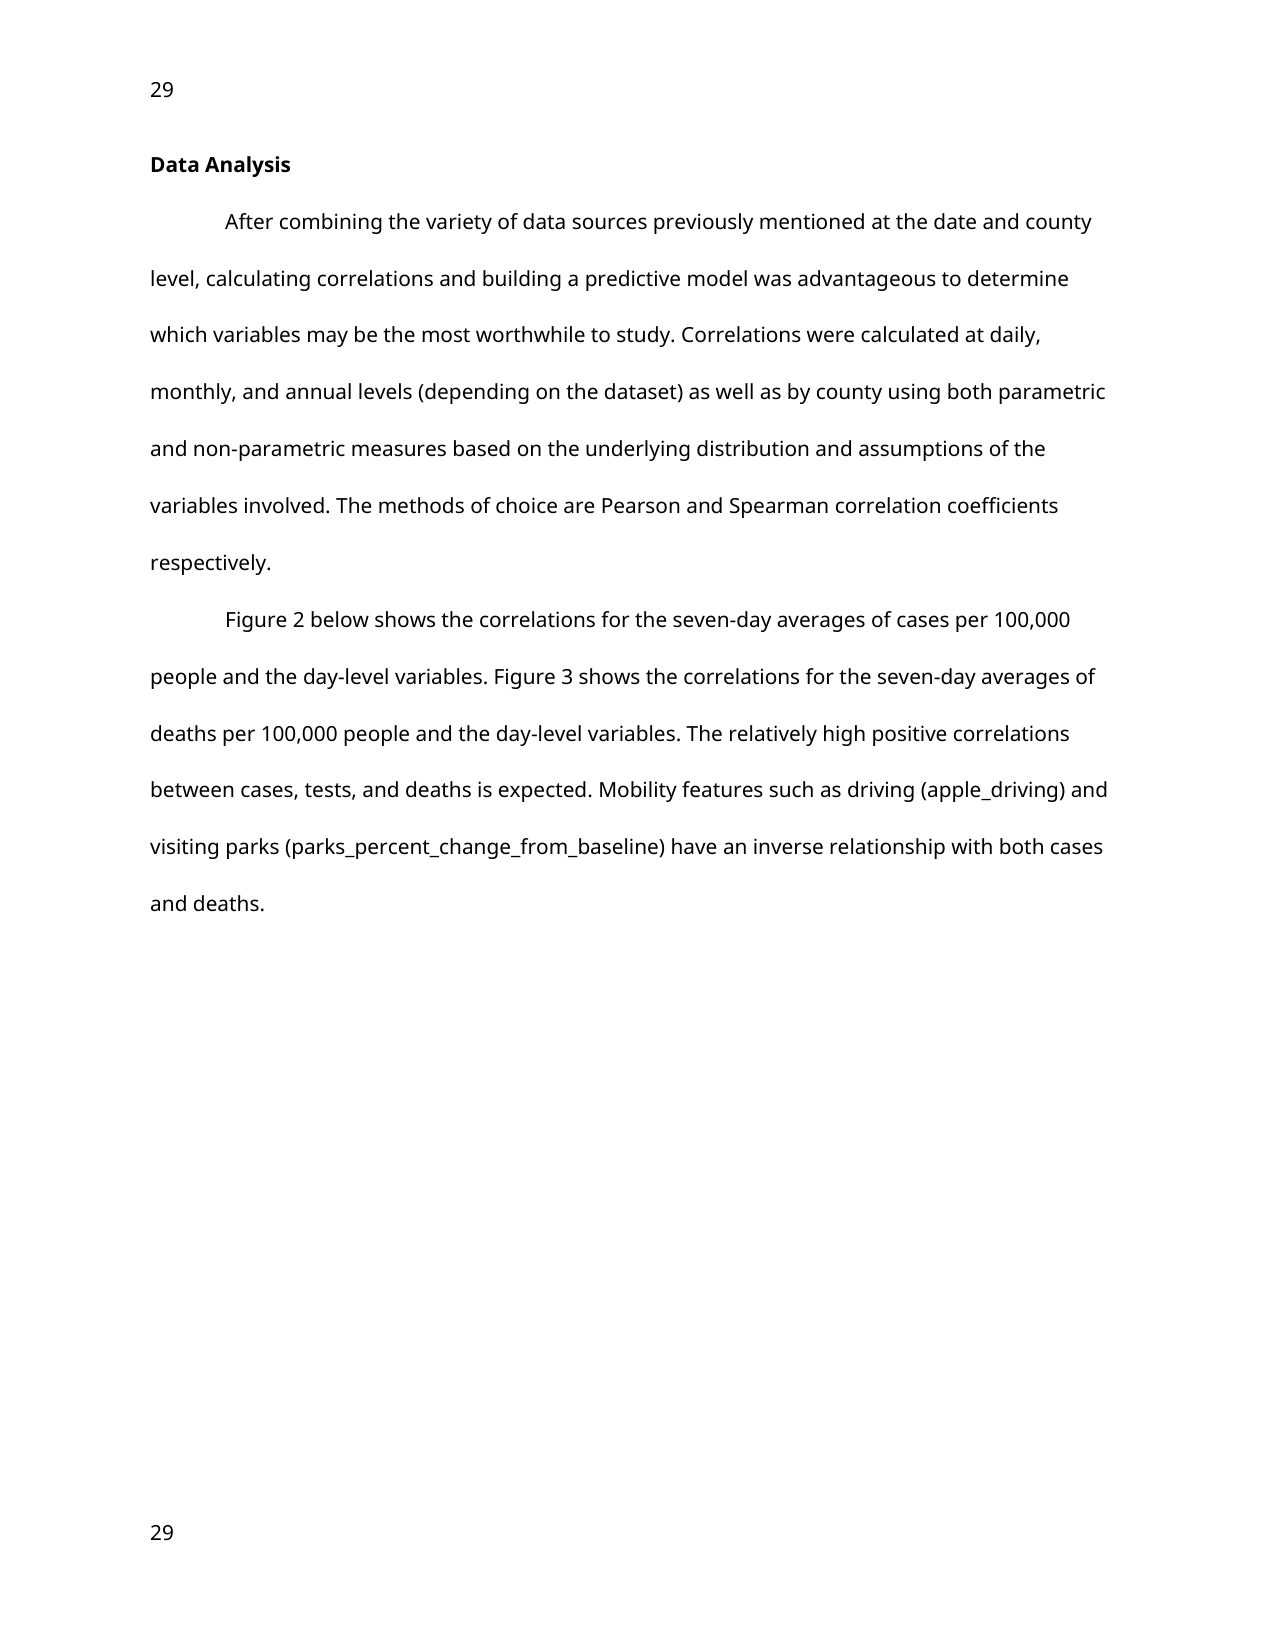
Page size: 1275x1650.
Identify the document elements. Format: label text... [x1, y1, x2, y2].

text Figure 2 below shows the correlations for the seven-day averages of cases per 100,000 people and the day-level variables. Figure 3 shows the correlations for the seven-day averages of deaths per 100,000 people and the day-level variables. The relatively high positive correlations between cases, tests, and deaths is expected. Mobility features such as driving (apple_driving) and visiting parks (parks_percent_change_from_baseline) have an inverse relationship with both cases and deaths. [150, 605, 1125, 918]
text Data Analysis [150, 150, 1125, 178]
text After combining the variety of data sources previously mentioned at the date and county level, calculating correlations and building a predictive model was advantageous to determine which variables may be the most worthwhile to study. Correlations were calculated at daily, monthly, and annual levels (depending on the dataset) as well as by county using both parametric and non-parametric measures based on the underlying distribution and assumptions of the variables involved. The methods of choice are Pearson and Spearman correlation coefficients respectively. [150, 207, 1125, 577]
